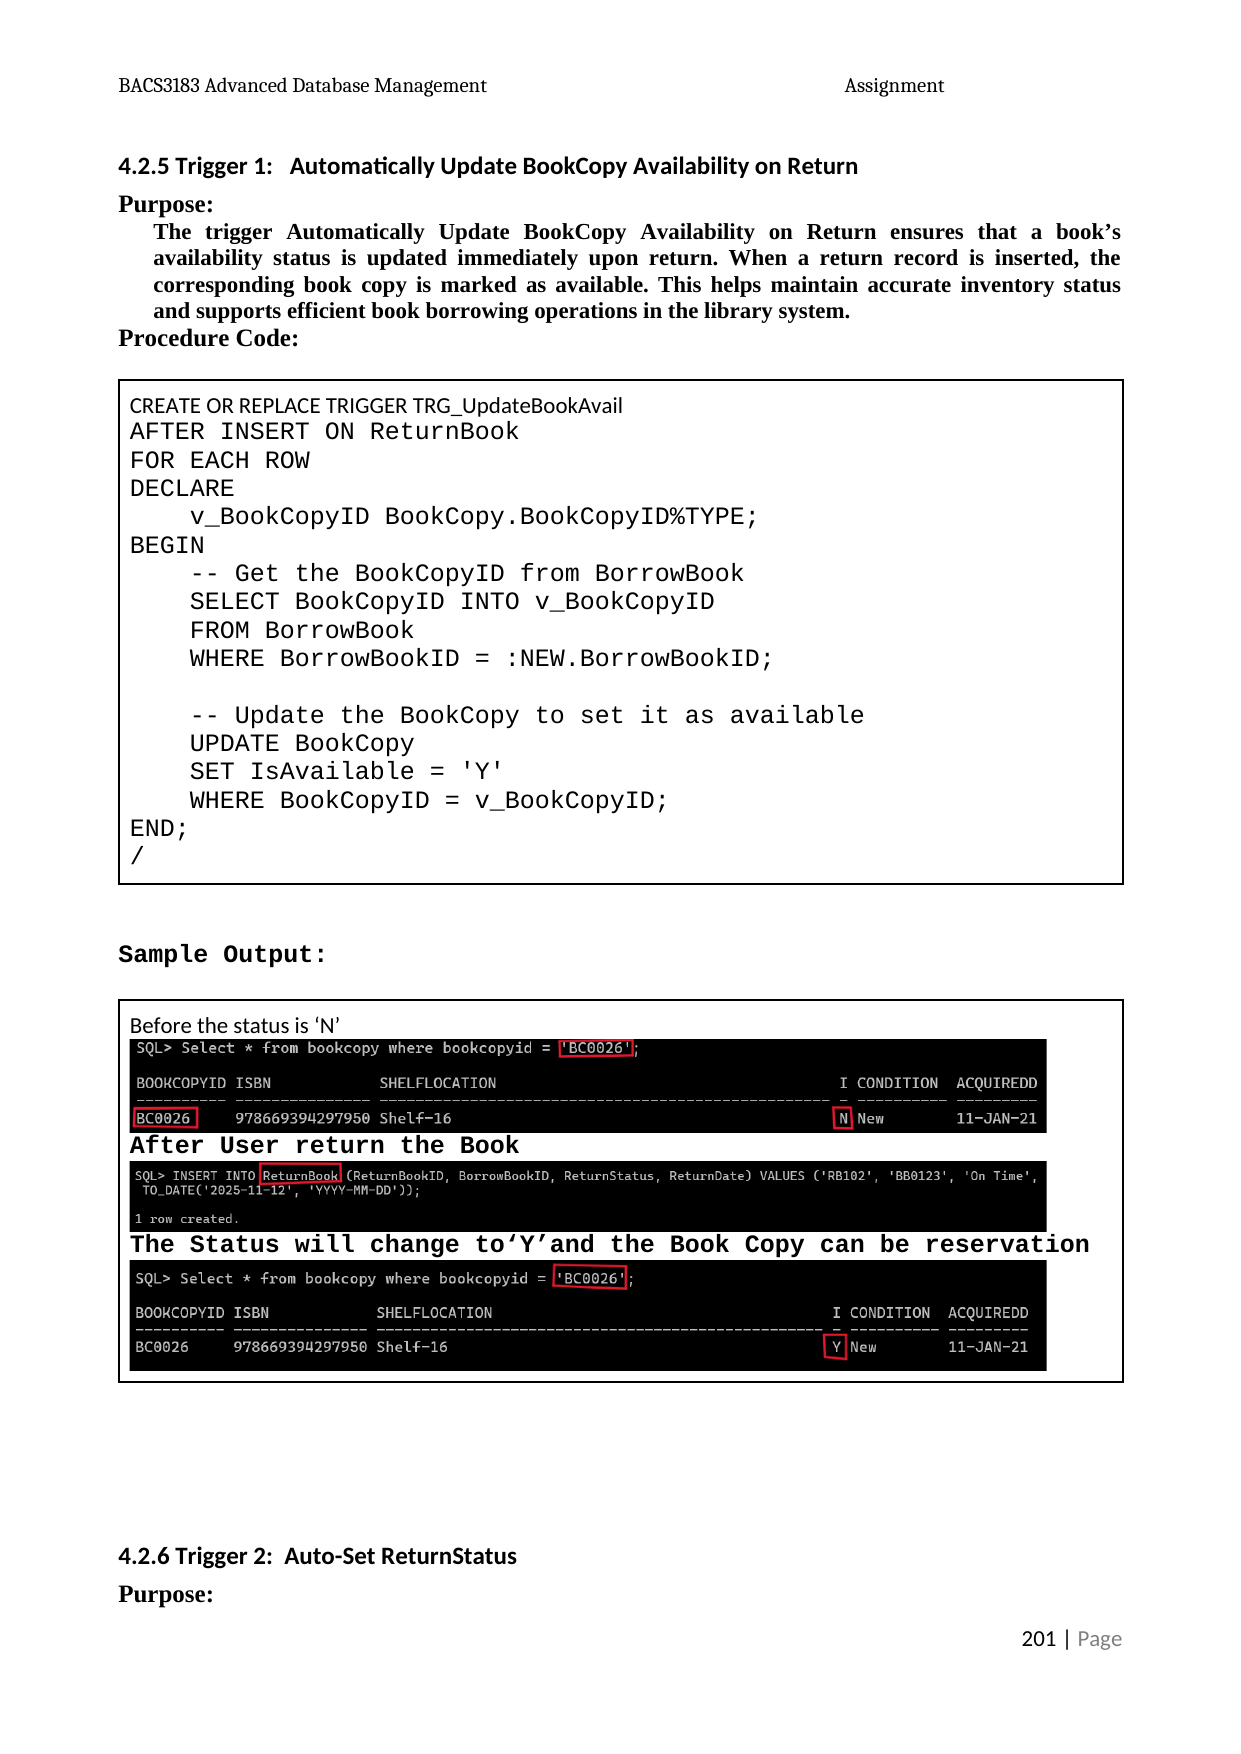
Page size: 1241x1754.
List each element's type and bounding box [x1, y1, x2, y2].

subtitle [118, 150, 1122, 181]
picture [129, 1161, 1047, 1232]
picture [129, 1039, 1047, 1133]
picture [129, 1260, 1047, 1371]
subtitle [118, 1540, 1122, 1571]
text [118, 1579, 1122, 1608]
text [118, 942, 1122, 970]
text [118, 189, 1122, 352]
